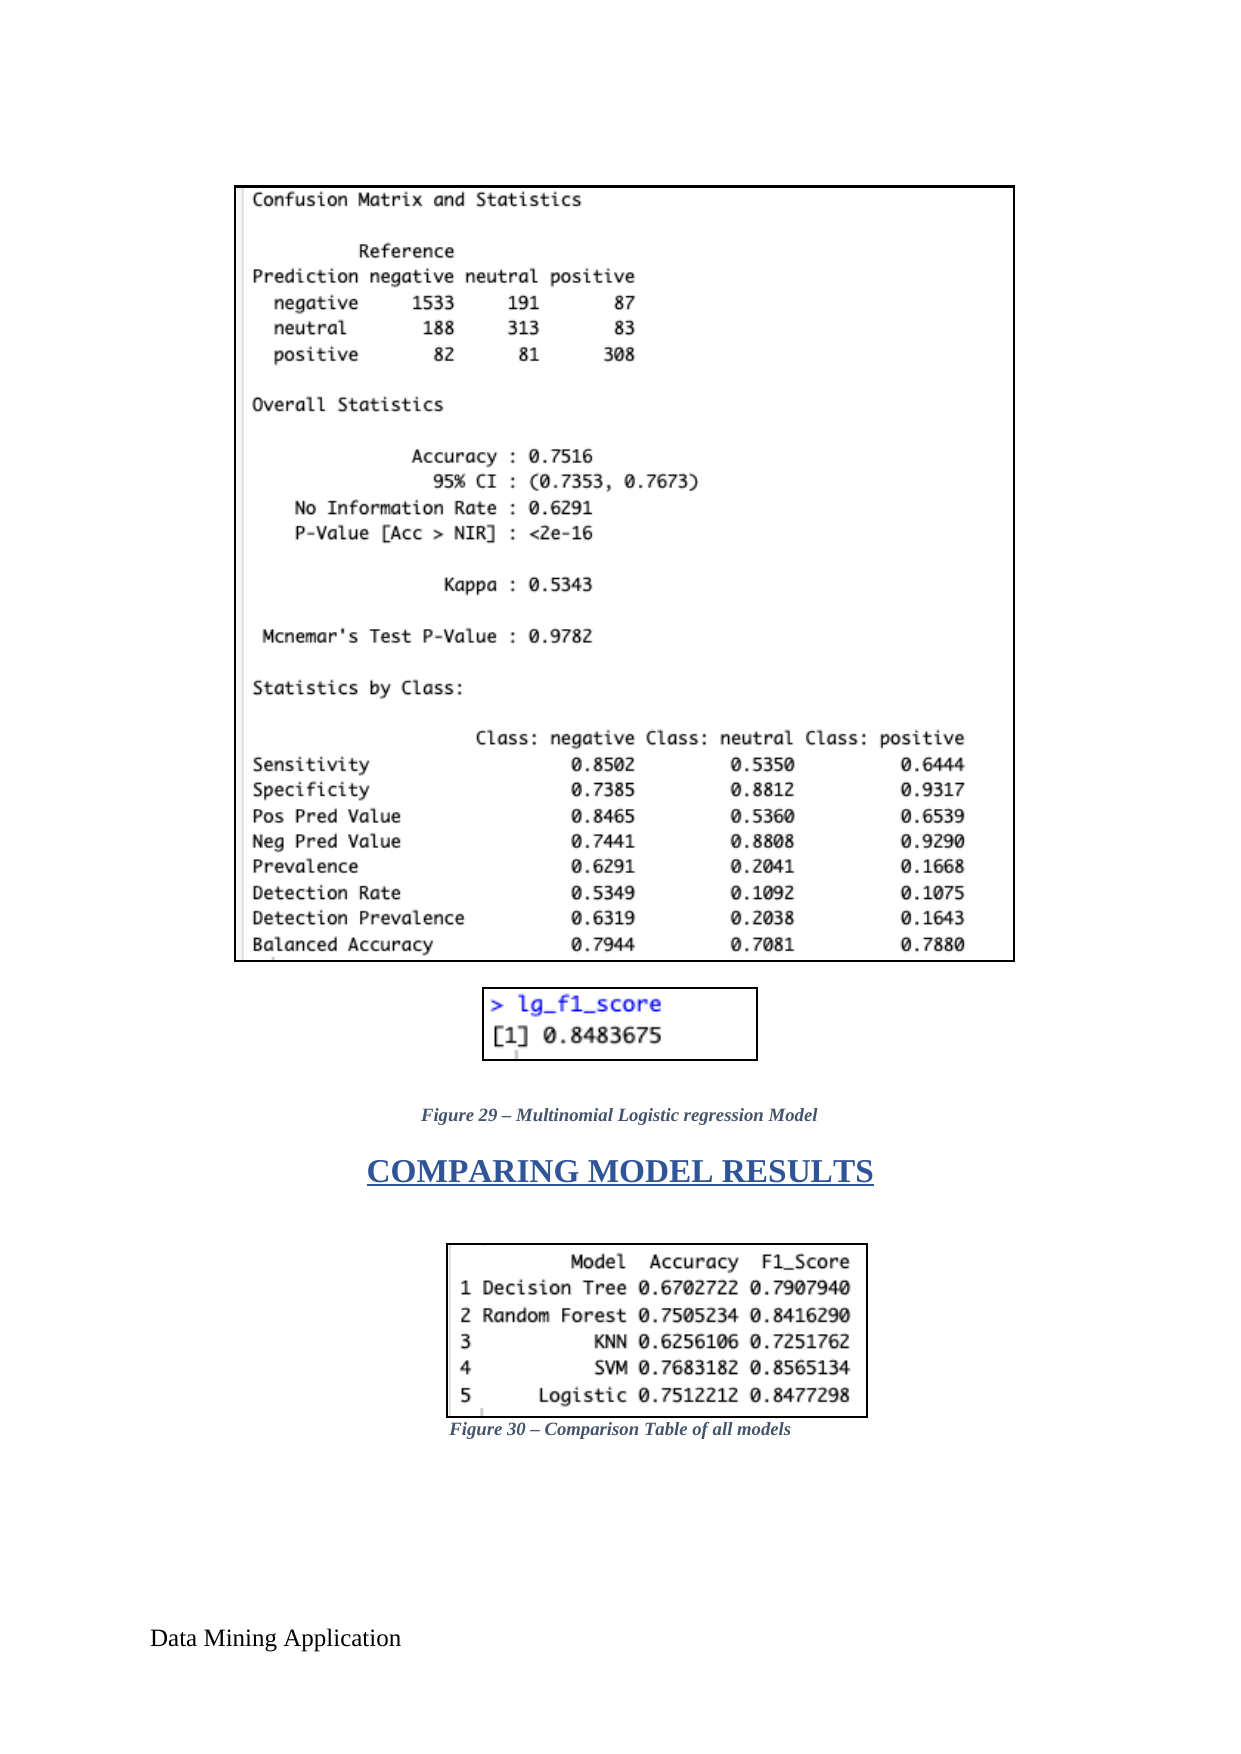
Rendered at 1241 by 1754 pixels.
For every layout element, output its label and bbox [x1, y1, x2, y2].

picture [236, 188, 1013, 960]
picture [484, 989, 756, 1059]
picture [448, 1245, 866, 1416]
table_header [69, 150, 1171, 1500]
